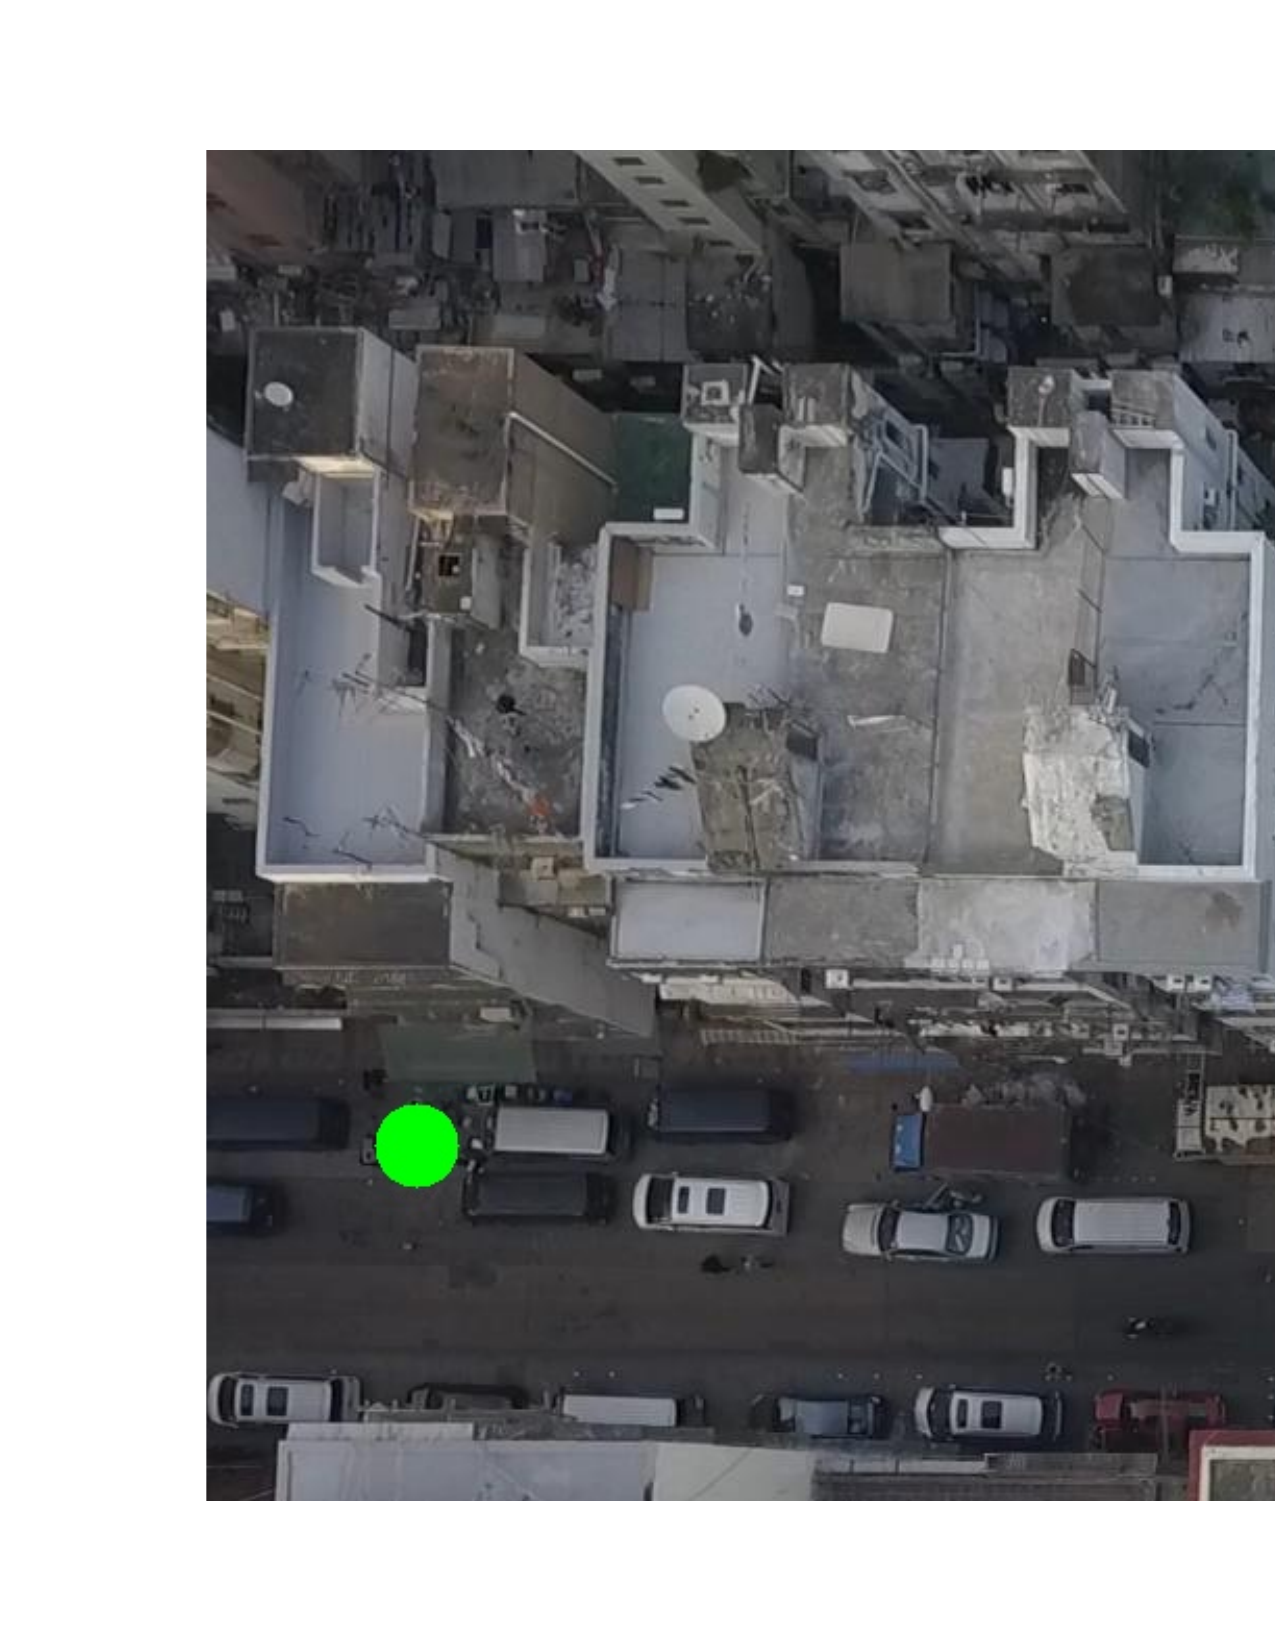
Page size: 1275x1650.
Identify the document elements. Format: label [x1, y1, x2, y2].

picture [206, 150, 1275, 1501]
